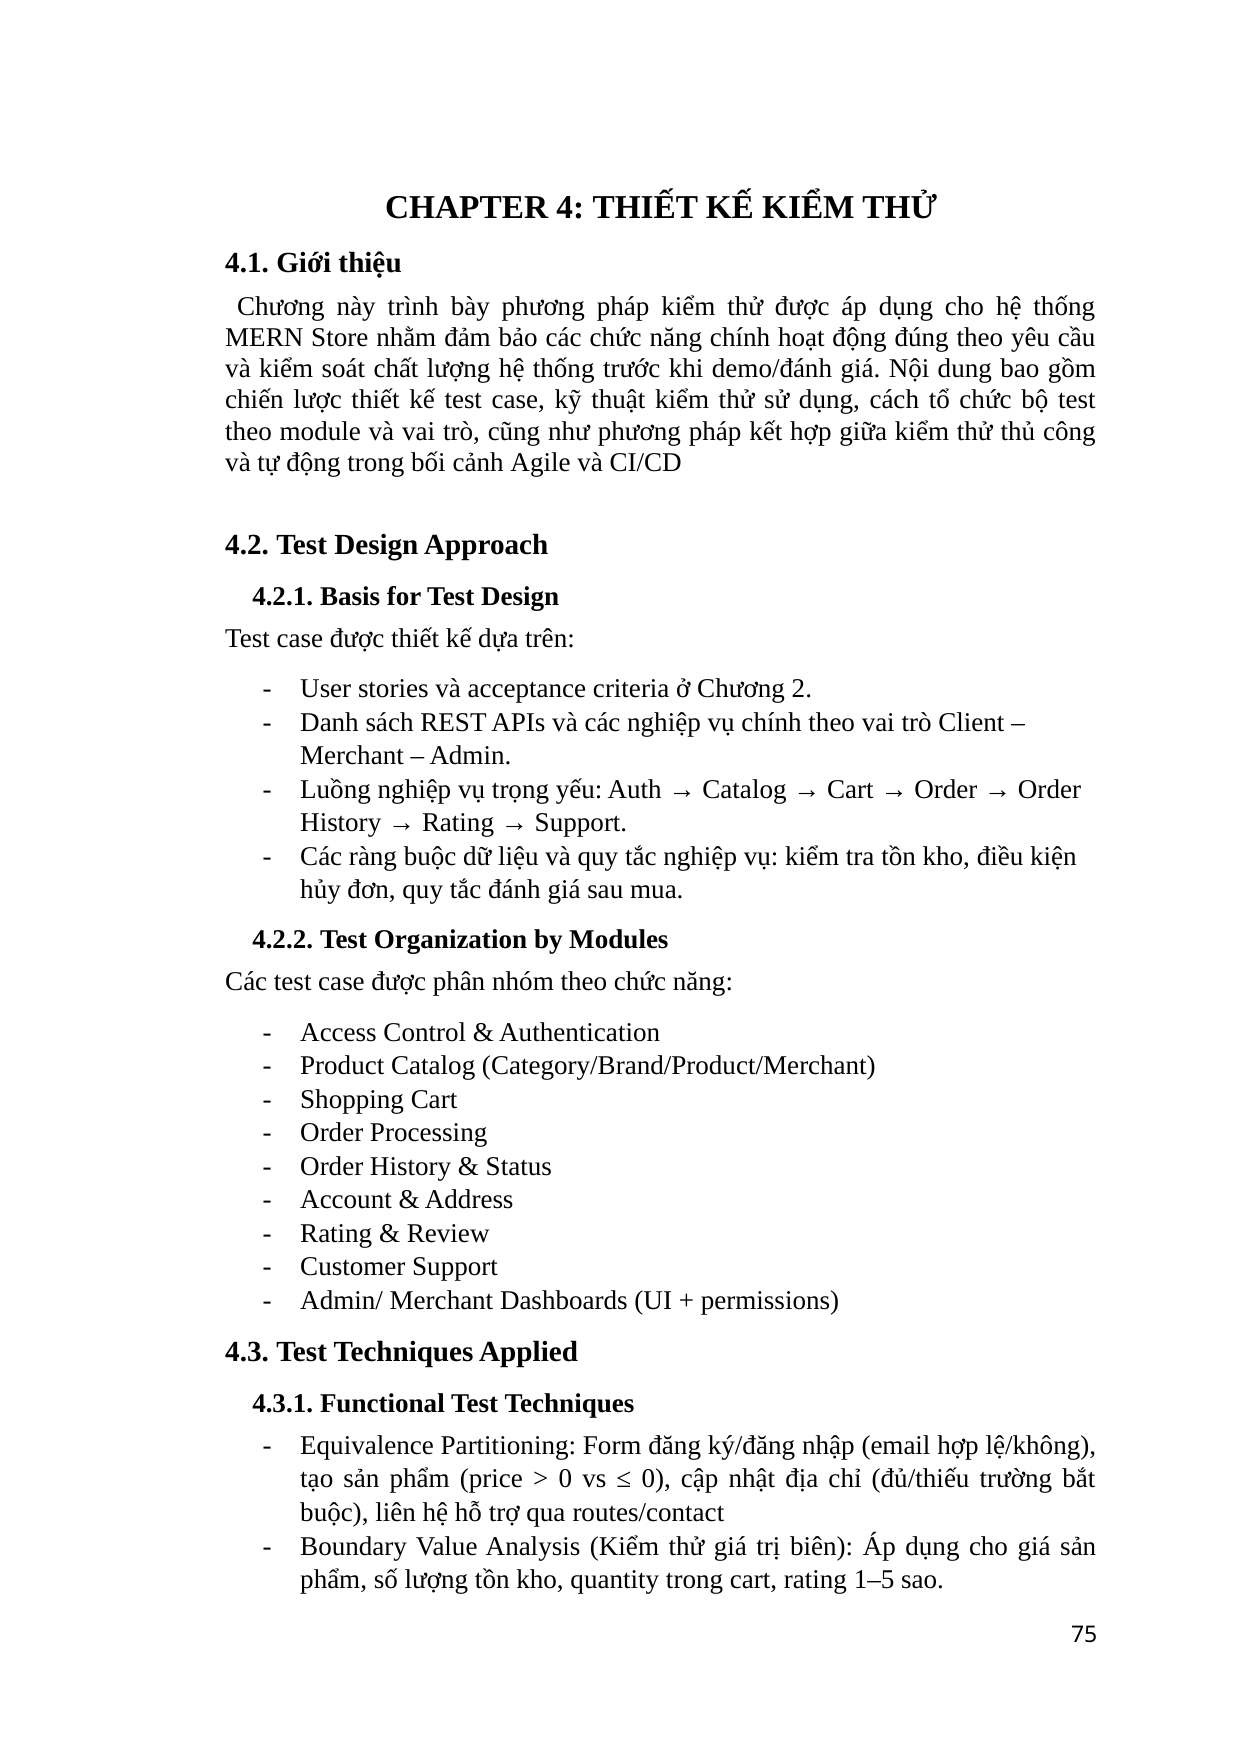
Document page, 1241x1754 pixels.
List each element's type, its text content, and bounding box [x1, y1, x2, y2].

list Shopping Cart [262, 1083, 1097, 1114]
list Danh sách REST APIs và các nghiệp vụ chính theo vai trò Client – Merchant – Admin. [262, 706, 1097, 770]
list Các ràng buộc dữ liệu và quy tắc nghiệp vụ: kiểm tra tồn kho, điều kiện hủy đơn, quy tắc đánh giá sau mua. [262, 840, 1097, 904]
list Luồng nghiệp vụ trọng yếu: Auth → Catalog → Cart → Order → Order History → Rating → Support. [262, 773, 1097, 837]
list Product Catalog (Category/Brand/Product/Merchant) [262, 1049, 1097, 1080]
text Chương này trình bày phương pháp kiểm thử được áp dụng cho hệ thống MERN Store nhằm đảm bảo các chức năng chính hoạt động đúng theo yêu cầu và kiểm soát chất lượng hệ thống trước khi demo/đánh giá. Nội dung bao gồm chiến lược thiết kế test case, kỹ thuật kiểm thử sử dụng, cách tổ chức bộ test theo module và vai trò, cũng như phương pháp kết hợp giữa kiểm thử thủ công và tự động trong bối cảnh Agile và CI/CD [225, 290, 1097, 477]
list Admin/ Merchant Dashboards (UI + permissions) [262, 1284, 1097, 1315]
subtitle CHAPTER 4: THIẾT KẾ KIỂM THỬ [225, 187, 1097, 226]
list Access Control & Authentication [262, 1016, 1097, 1047]
list Order History & Status [262, 1150, 1097, 1181]
subtitle 4.2.1. Basis for Test Design [225, 580, 1097, 611]
subtitle 4.2.2. Test Organization by Modules [225, 924, 1097, 955]
text Các test case được phân nhóm theo chức năng: [225, 966, 1097, 997]
list Order Processing [262, 1116, 1097, 1147]
subtitle 4.1. Giới thiệu [225, 246, 1097, 279]
subtitle 4.3.1. Functional Test Techniques [225, 1387, 1097, 1418]
text Test case được thiết kế dựa trên: [225, 622, 1097, 653]
subtitle 4.3. Test Techniques Applied [225, 1334, 1097, 1368]
list Boundary Value Analysis (Kiểm thử giá trị biên): Áp dụng cho giá sản phẩm, số lượng tồn kho, quantity trong cart, rating 1–5 sao. [262, 1529, 1097, 1594]
list Rating & Review [262, 1217, 1097, 1248]
list User stories và acceptance criteria ở Chương 2. [262, 672, 1097, 703]
subtitle 4.2. Test Design Approach [225, 527, 1097, 561]
list Account & Address [262, 1183, 1097, 1214]
list Equivalence Partitioning: Form đăng ký/đăng nhập (email hợp lệ/không), tạo sản phẩm (price > 0 vs ≤ 0), cập nhật địa chỉ (đủ/thiếu trường bắt buộc), liên hệ hỗ trợ qua routes/contact [262, 1429, 1097, 1527]
list Customer Support [262, 1251, 1097, 1282]
